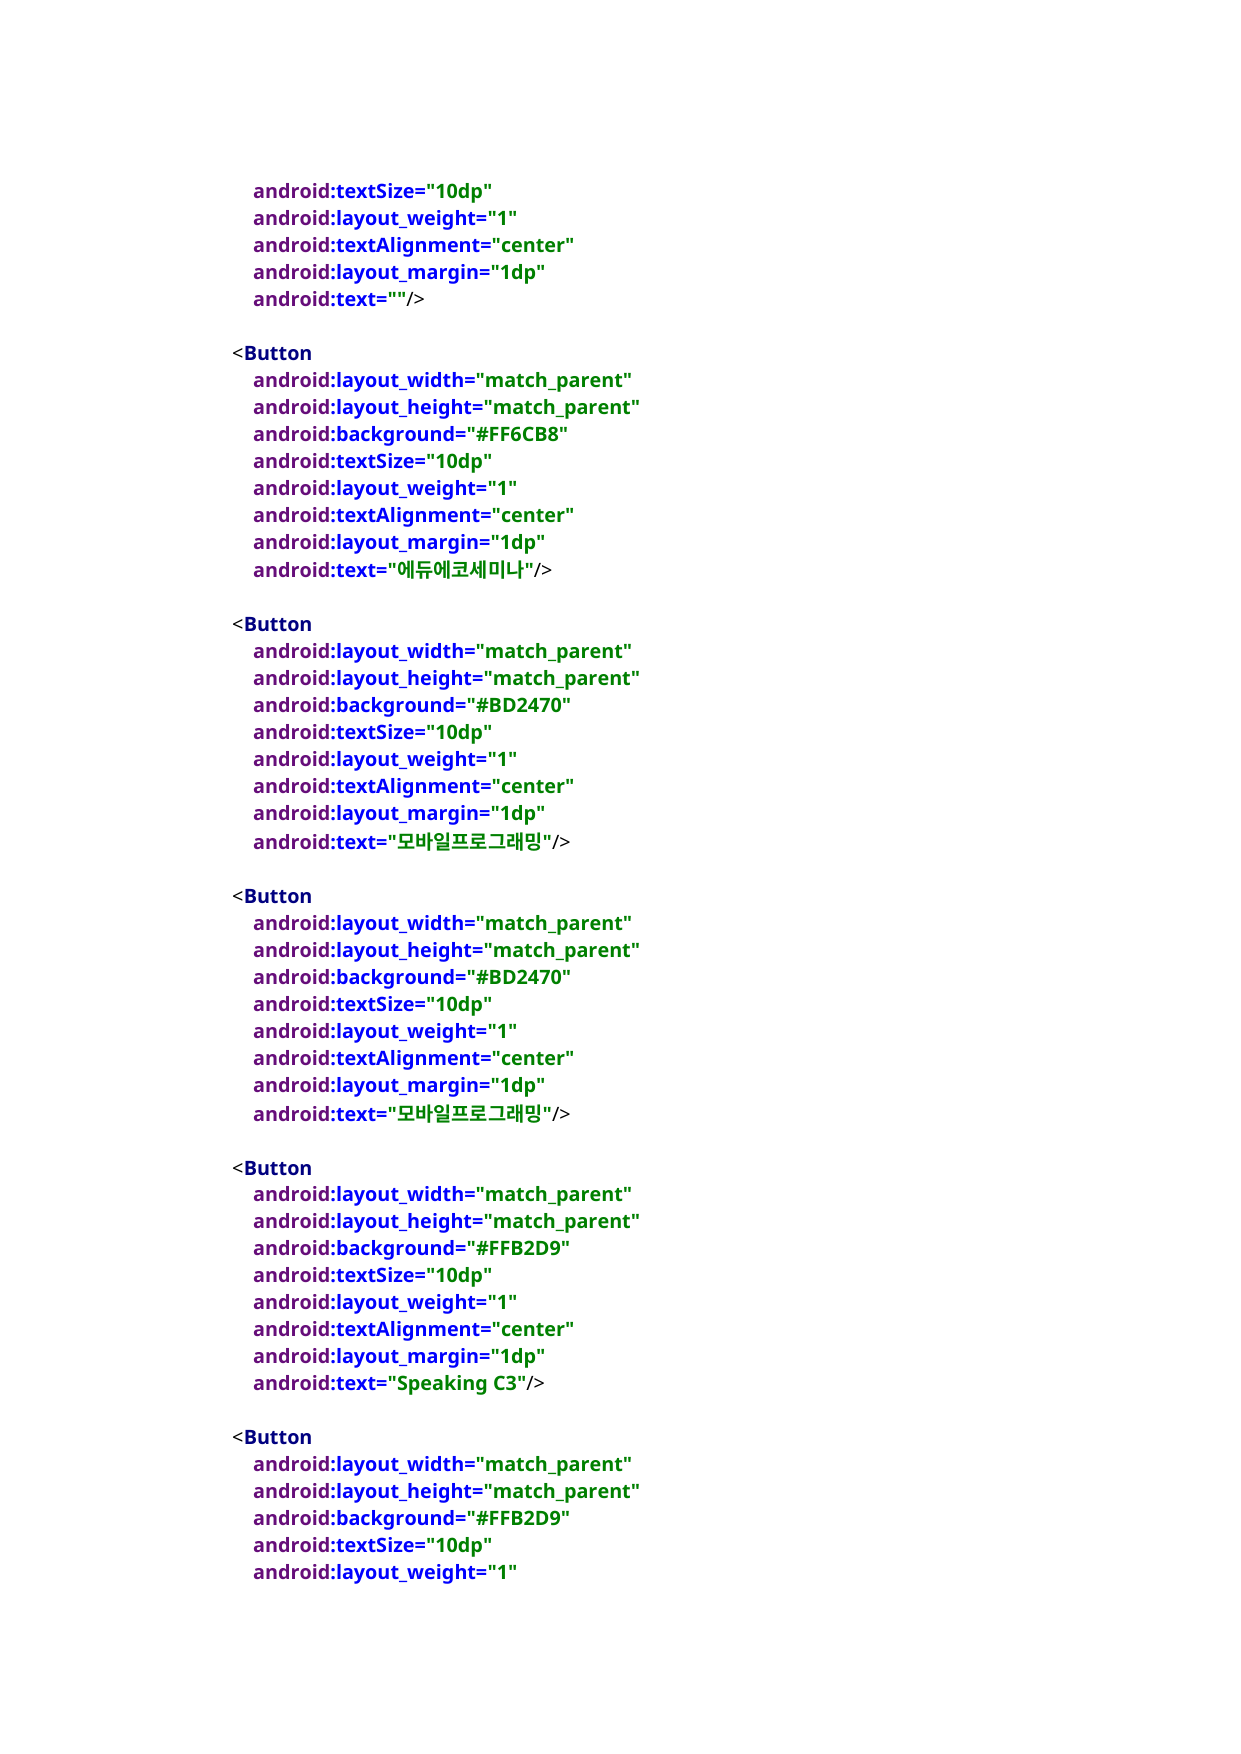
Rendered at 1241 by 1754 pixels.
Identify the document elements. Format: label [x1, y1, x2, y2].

text [150, 177, 1090, 1585]
